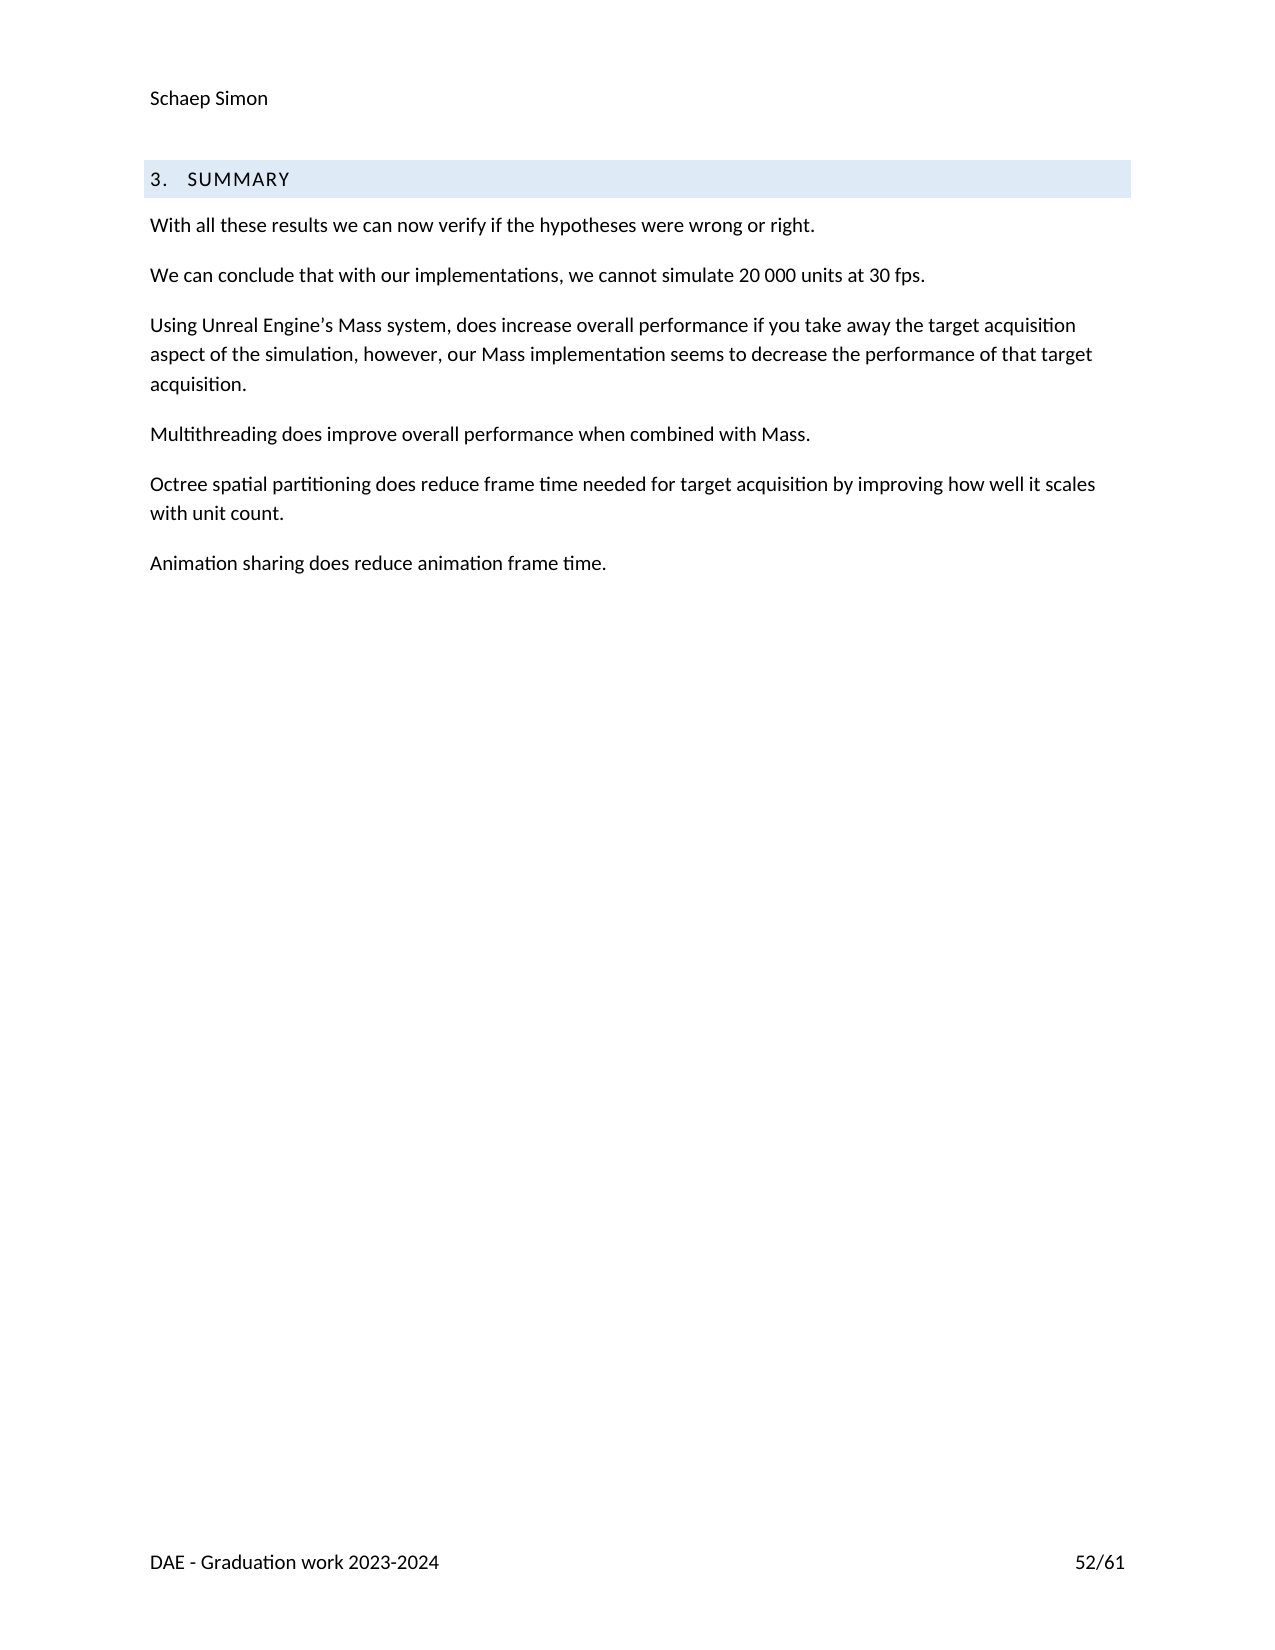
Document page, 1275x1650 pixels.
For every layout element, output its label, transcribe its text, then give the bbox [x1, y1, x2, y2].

text With all these results we can now verify if the hypotheses were wrong or right. [150, 212, 1125, 238]
text Using Unreal Engine’s Mass system, does increase overall performance if you take away the target acquisition aspect of the simulation, however, our Mass implementation seems to decrease the performance of that target acquisition. [150, 312, 1125, 396]
text Animation sharing does reduce animation frame time. [150, 550, 1125, 575]
subtitle Summary [150, 167, 1125, 192]
text Octree spatial partitioning does reduce frame time needed for target acquisition by improving how well it scales with unit count. [150, 471, 1125, 525]
text Multithreading does improve overall performance when combined with Mass. [150, 421, 1125, 446]
text We can conclude that with our implementations, we cannot simulate 20 000 units at 30 fps. [150, 262, 1125, 288]
